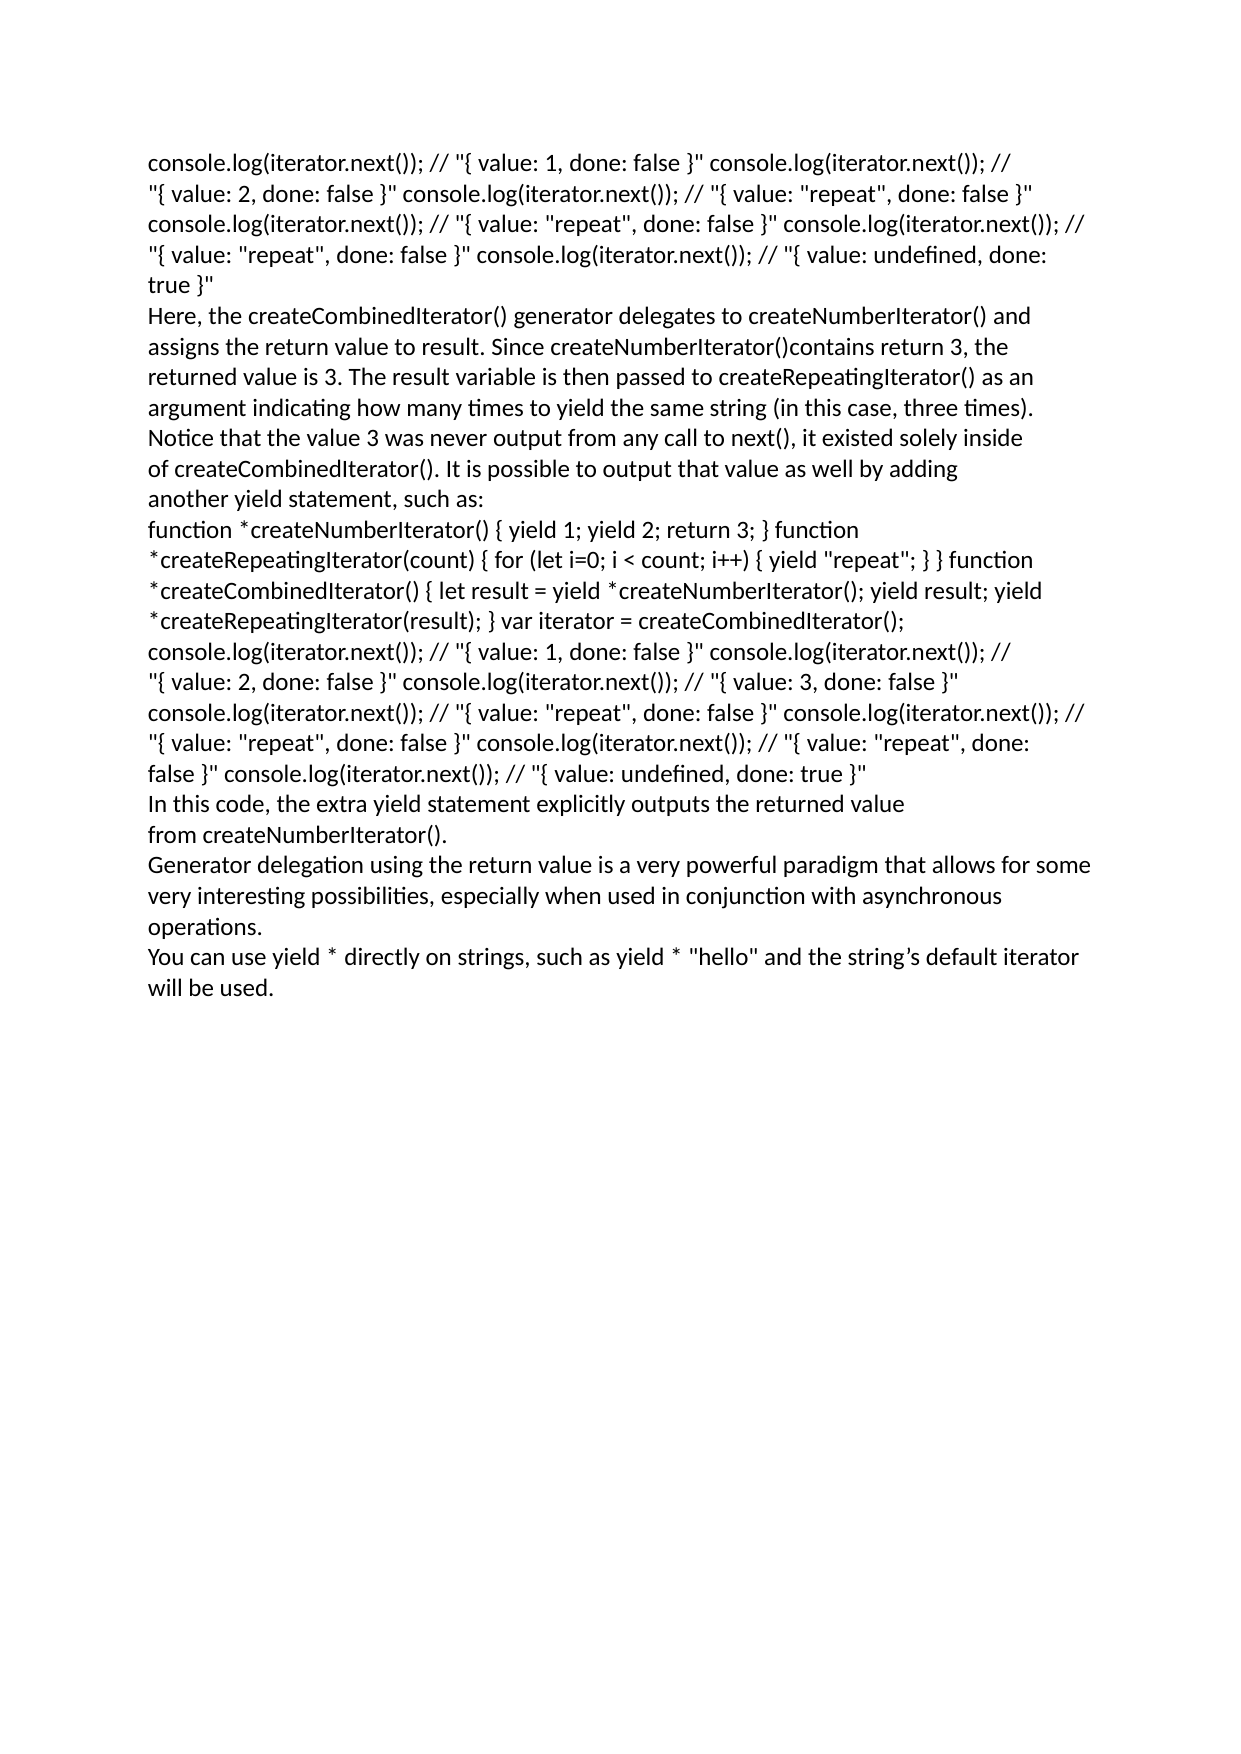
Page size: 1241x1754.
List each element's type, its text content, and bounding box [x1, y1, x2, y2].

text You can use yield * directly on strings, such as yield * "hello" and the string’s default iterator will be used. [148, 941, 1093, 1002]
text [148, 148, 1093, 300]
text function *createNumberIterator() { yield 1; yield 2; return 3; } function *createRepeatingIterator(count) { for (let i=0; i < count; i++) { yield "repeat"; } } function *createCombinedIterator() { let result = yield *createNumberIterator(); yield result; yield *createRepeatingIterator(result); } var iterator = createCombinedIterator(); console.log(iterator.next()); // "{ value: 1, done: false }" console.log(iterator.next()); // "{ value: 2, done: false }" console.log(iterator.next()); // "{ value: 3, done: false }" console.log(iterator.next()); // "{ value: "repeat", done: false }" console.log(iterator.next()); // "{ value: "repeat", done: false }" console.log(iterator.next()); // "{ value: "repeat", done: false }" console.log(iterator.next()); // "{ value: undefined, done: true }" [148, 514, 1093, 788]
text Notice that the value 3 was never output from any call to next(), it existed solely inside of createCombinedIterator(). It is possible to output that value as well by adding another yield statement, such as: [148, 422, 1093, 514]
text Generator delegation using the return value is a very powerful paradigm that allows for some very interesting possibilities, especially when used in conjunction with asynchronous operations. [148, 849, 1093, 941]
text Here, the createCombinedIterator() generator delegates to createNumberIterator() and assigns the return value to result. Since createNumberIterator()contains return 3, the returned value is 3. The result variable is then passed to createRepeatingIterator() as an argument indicating how many times to yield the same string (in this case, three times). [148, 300, 1093, 422]
text In this code, the extra yield statement explicitly outputs the returned value from createNumberIterator(). [148, 788, 1093, 849]
